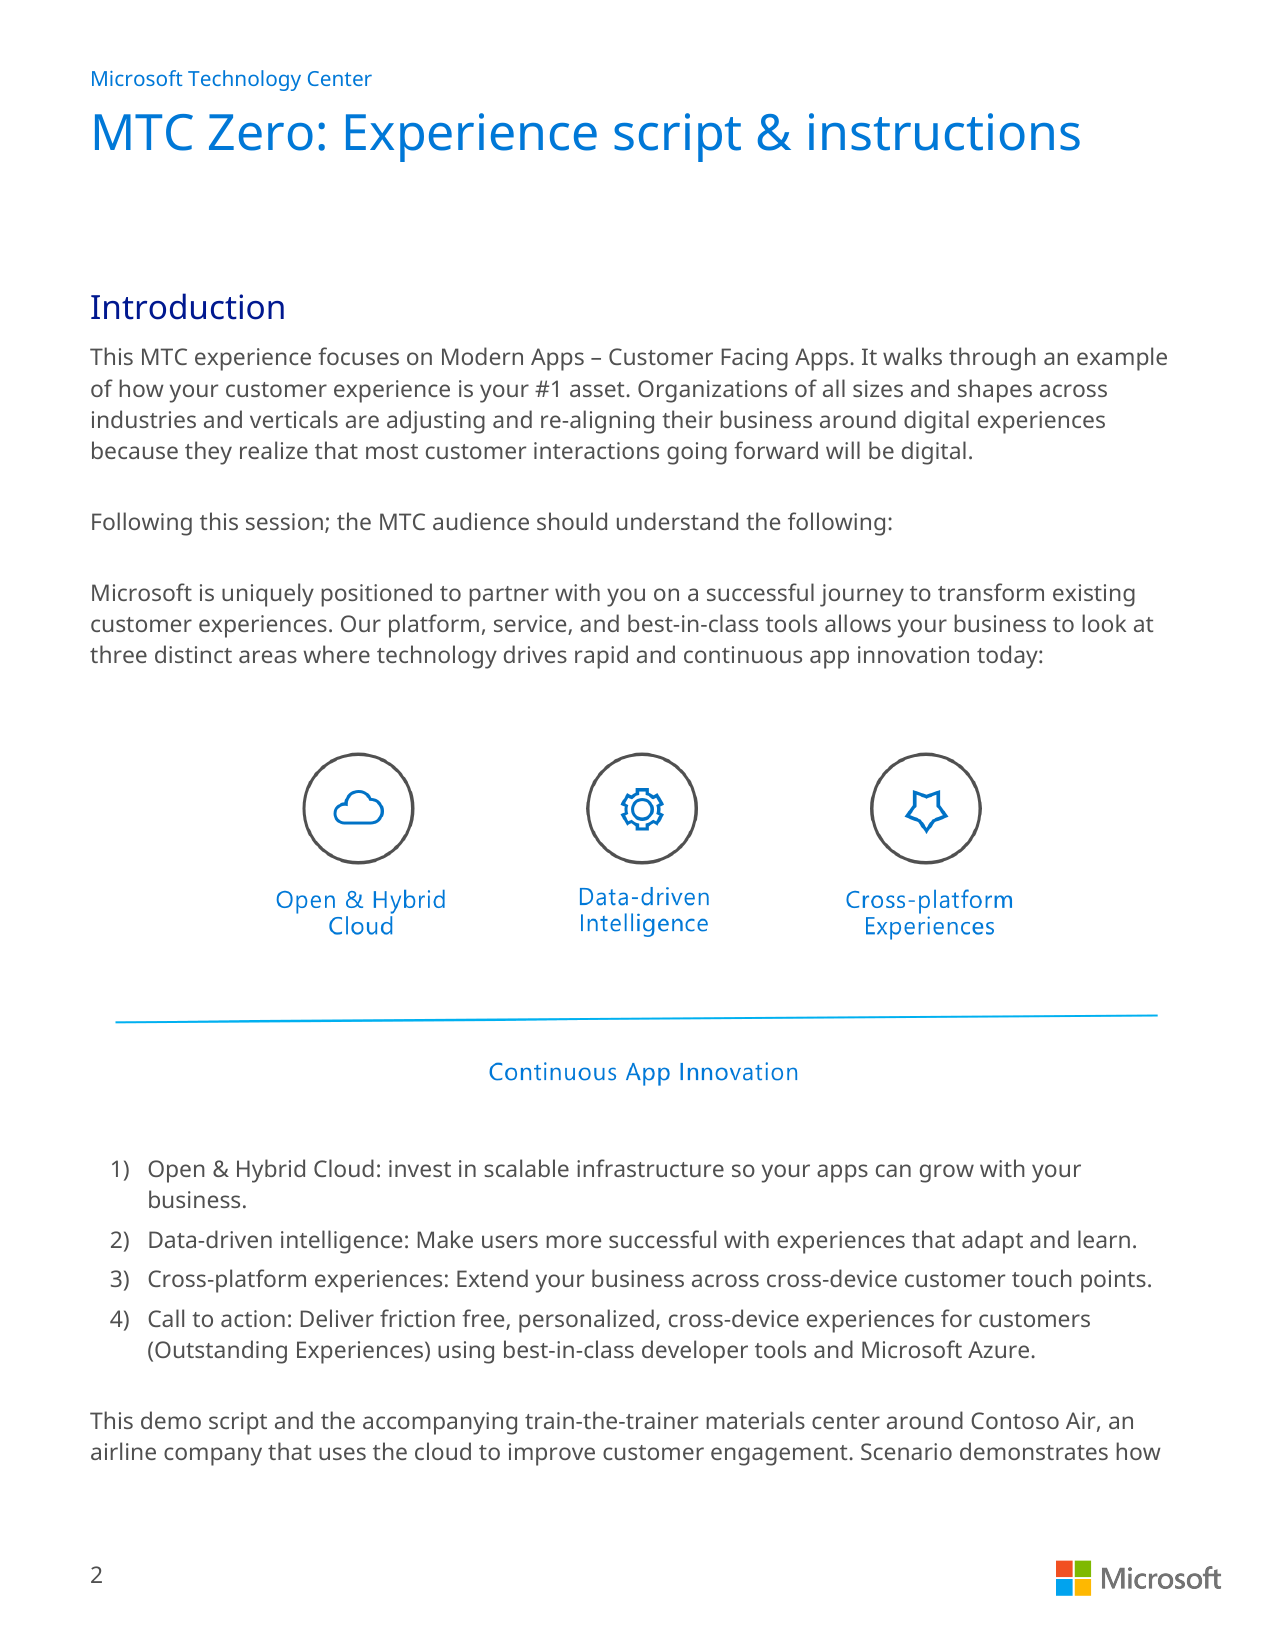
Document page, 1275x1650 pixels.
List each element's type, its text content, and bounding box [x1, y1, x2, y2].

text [90, 1405, 1185, 1467]
picture [90, 710, 1186, 1114]
subtitle Introduction [90, 283, 1185, 329]
list Cross-platform experiences: Extend your business across cross-device customer touch points. [109, 1263, 1185, 1294]
list Call to action: Deliver friction free, personalized, cross-device experiences for customers (Outstanding Experiences) using best-in-class developer tools and Microsoft Azure. [109, 1303, 1185, 1365]
list Open & Hybrid Cloud: invest in scalable infrastructure so your apps can grow with your business. [109, 1153, 1185, 1215]
text Microsoft is uniquely positioned to partner with you on a successful journey to transform existing customer experiences. Our platform, service, and best-in-class tools allows your business to look at three distinct areas where technology drives rapid and continuous app innovation today: [90, 577, 1185, 671]
text Following this session; the MTC audience should understand the following: [90, 506, 1185, 537]
list Data-driven intelligence: Make users more successful with experiences that adapt and learn. [109, 1224, 1185, 1255]
picture [1033, 1539, 1243, 1617]
text This MTC experience focuses on Modern Apps – Customer Facing Apps. It walks through an example of how your customer experience is your #1 asset. Organizations of all sizes and shapes across industries and verticals are adjusting and re-aligning their business around digital experiences because they realize that most customer interactions going forward will be digital. [90, 341, 1185, 466]
